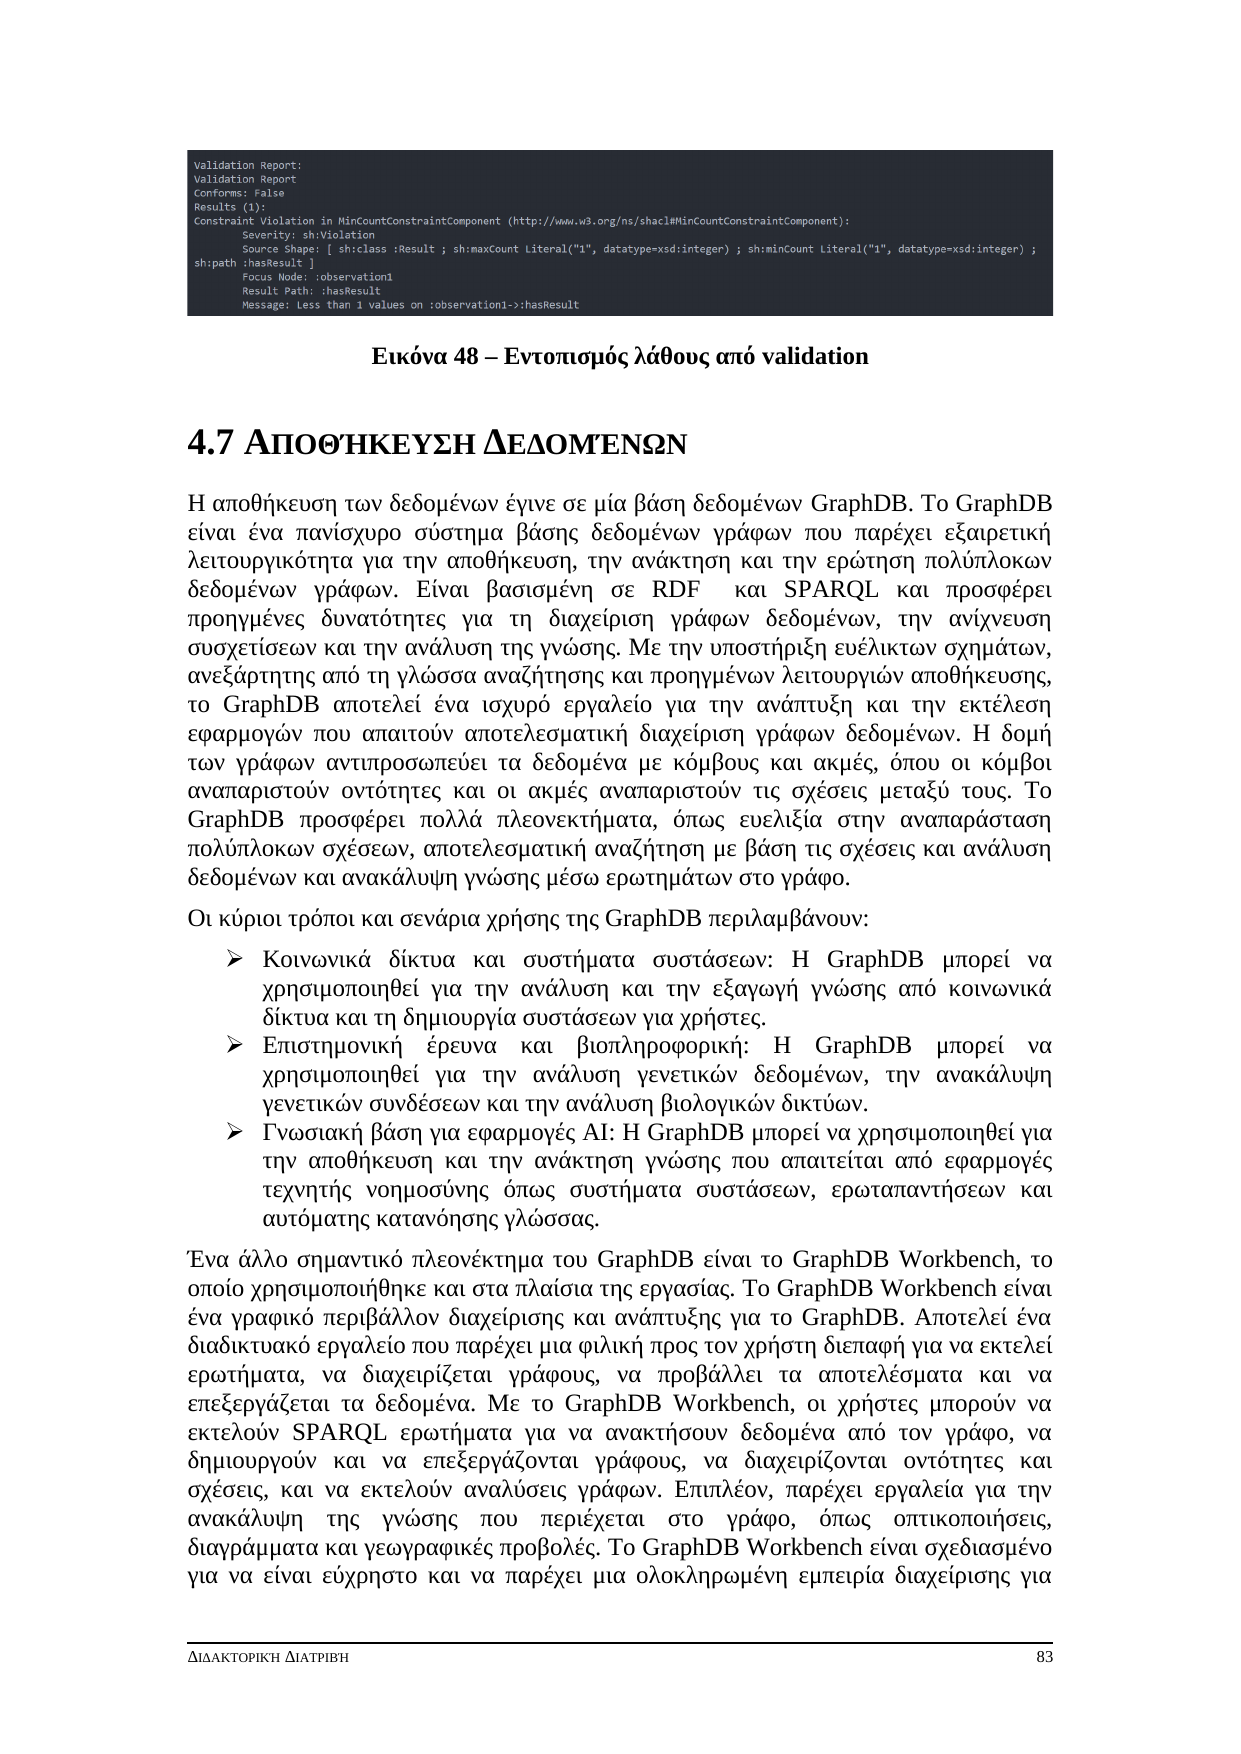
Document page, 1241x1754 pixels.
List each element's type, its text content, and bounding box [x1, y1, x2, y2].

subtitle Αποθήκευση Δεδομένων [187, 420, 1053, 463]
text Η αποθήκευση των δεδομένων έγινε σε μία βάση δεδομένων GraphDB. Το GraphDB είναι ένα πανίσχυρο σύστημα βάσης δεδομένων γράφων που παρέχει εξαιρετική λειτουργικότητα για την αποθήκευση, την ανάκτηση και την ερώτηση πολύπλοκων δεδομένων γράφων. Είναι βασισμένη σε RDF και SPARQL και προσφέρει προηγμένες δυνατότητες για τη διαχείριση γράφων δεδομένων, την ανίχνευση συσχετίσεων και την ανάλυση της γνώσης. Με την υποστήριξη ευέλικτων σχημάτων, ανεξάρτητης από τη γλώσσα αναζήτησης και προηγμένων λειτουργιών αποθήκευσης, το GraphDB αποτελεί ένα ισχυρό εργαλείο για την ανάπτυξη και την εκτέλεση εφαρμογών που απαιτούν αποτελεσματική διαχείριση γράφων δεδομένων. Η δομή των γράφων αντιπροσωπεύει τα δεδομένα με κόμβους και ακμές, όπου οι κόμβοι αναπαριστούν οντότητες και οι ακμές αναπαριστούν τις σχέσεις μεταξύ τους. Το GraphDB προσφέρει πολλά πλεονεκτήματα, όπως ευελιξία στην αναπαράσταση πολύπλοκων σχέσεων, αποτελεσματική αναζήτηση με βάση τις σχέσεις και ανάλυση δεδομένων και ανακάλυψη γνώσης μέσω ερωτημάτων στο γράφο. [187, 488, 1053, 890]
list Επιστημονική έρευνα και βιοπληροφορική: Η GraphDB μπορεί να χρησιμοποιηθεί για την ανάλυση γενετικών δεδομένων, την ανακάλυψη γενετικών συνδέσεων και την ανάλυση βιολογικών δικτύων. [225, 1030, 1053, 1117]
text Οι κύριοι τρόποι και σενάρια χρήσης της GraphDB περιλαμβάνουν: [187, 903, 1053, 932]
picture [187, 150, 1054, 316]
list Γνωσιακή βάση για εφαρμογές AI: Η GraphDB μπορεί να χρησιμοποιηθεί για την αποθήκευση και την ανάκτηση γνώσης που απαιτείται από εφαρμογές τεχνητής νοημοσύνης όπως συστήματα συστάσεων, ερωταπαντήσεων και αυτόματης κατανόησης γλώσσας. [225, 1117, 1053, 1232]
text Εικόνα 48 – Εντοπισμός λάθους από validation [187, 341, 1053, 370]
list Κοινωνικά δίκτυα και συστήματα συστάσεων: Η GraphDB μπορεί να χρησιμοποιηθεί για την ανάλυση και την εξαγωγή γνώσης από κοινωνικά δίκτυα και τη δημιουργία συστάσεων για χρήστες. [225, 944, 1053, 1030]
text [187, 1244, 1053, 1589]
